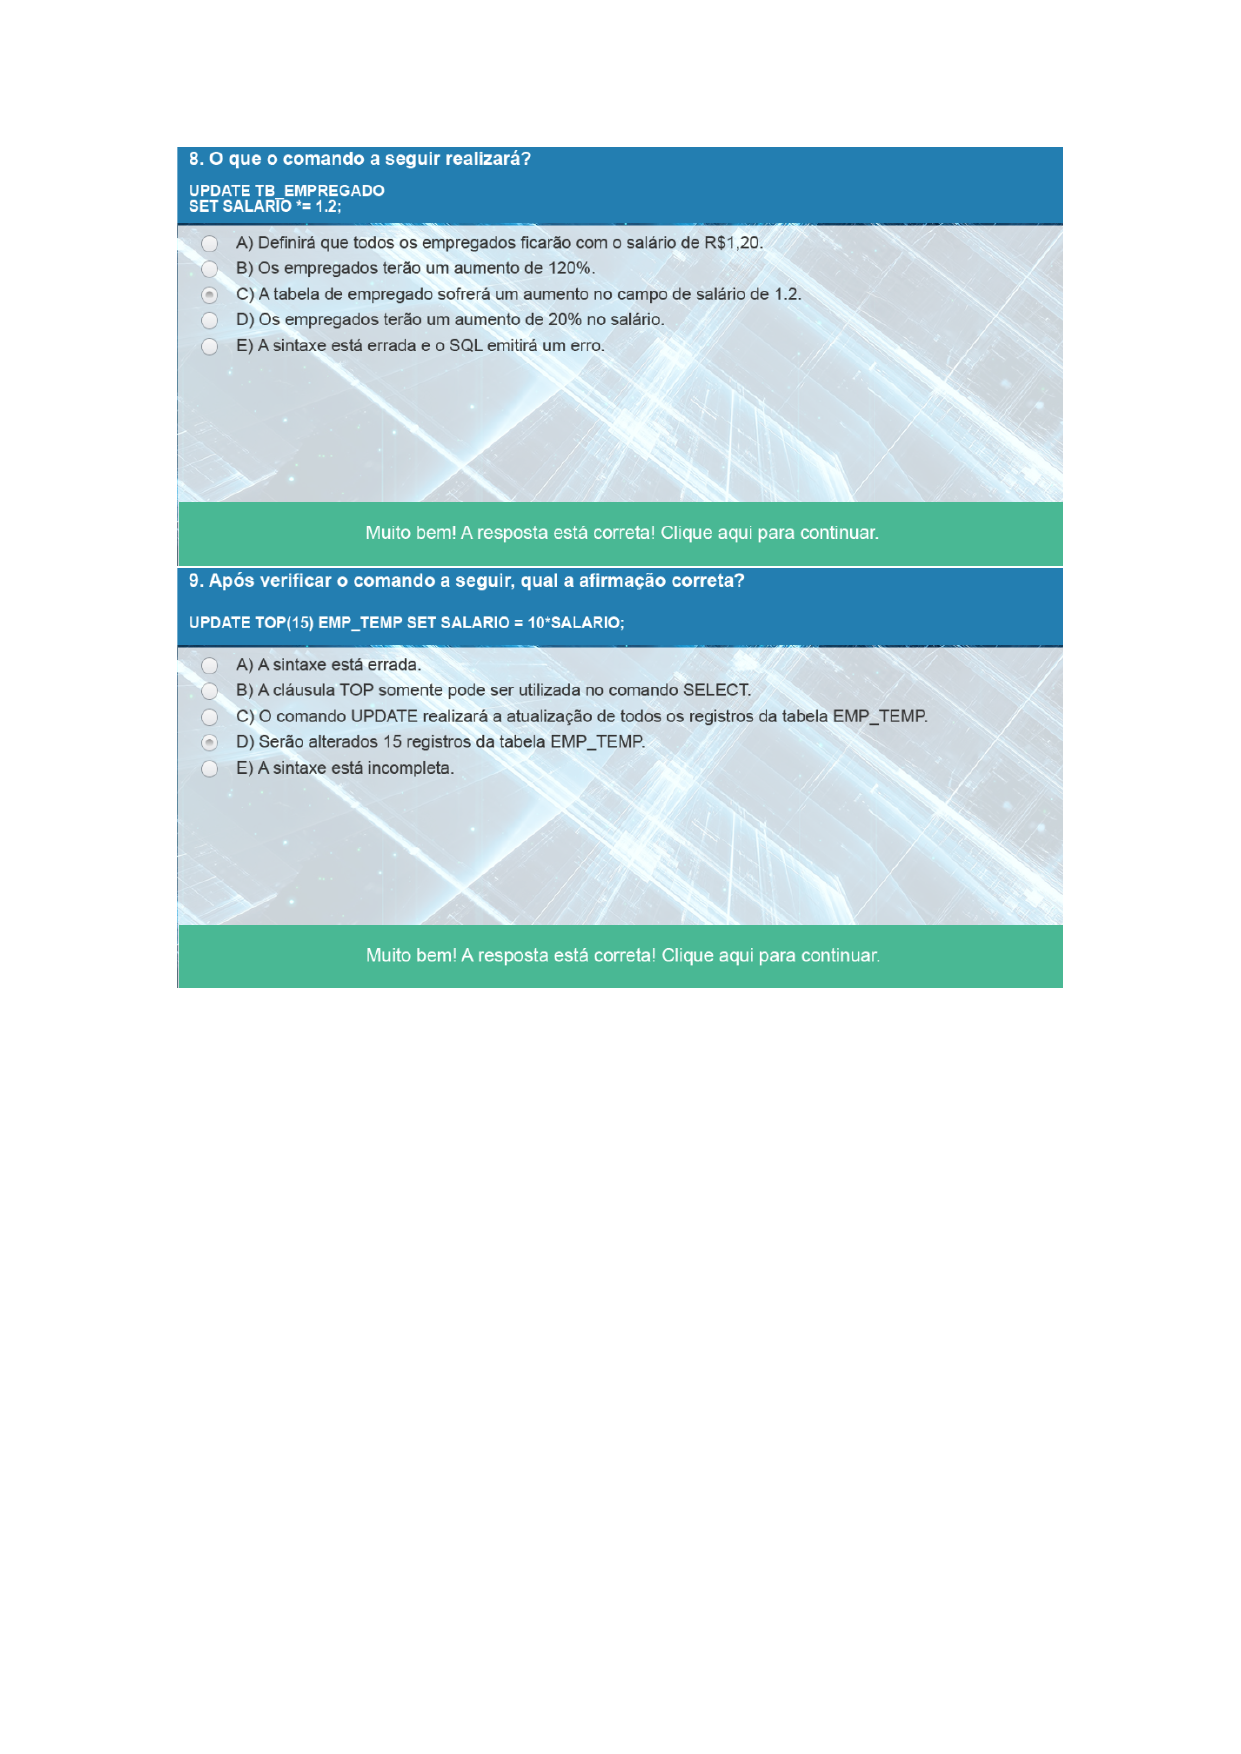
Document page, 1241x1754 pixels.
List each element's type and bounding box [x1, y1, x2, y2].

picture [177, 147, 1063, 566]
picture [177, 568, 1063, 988]
